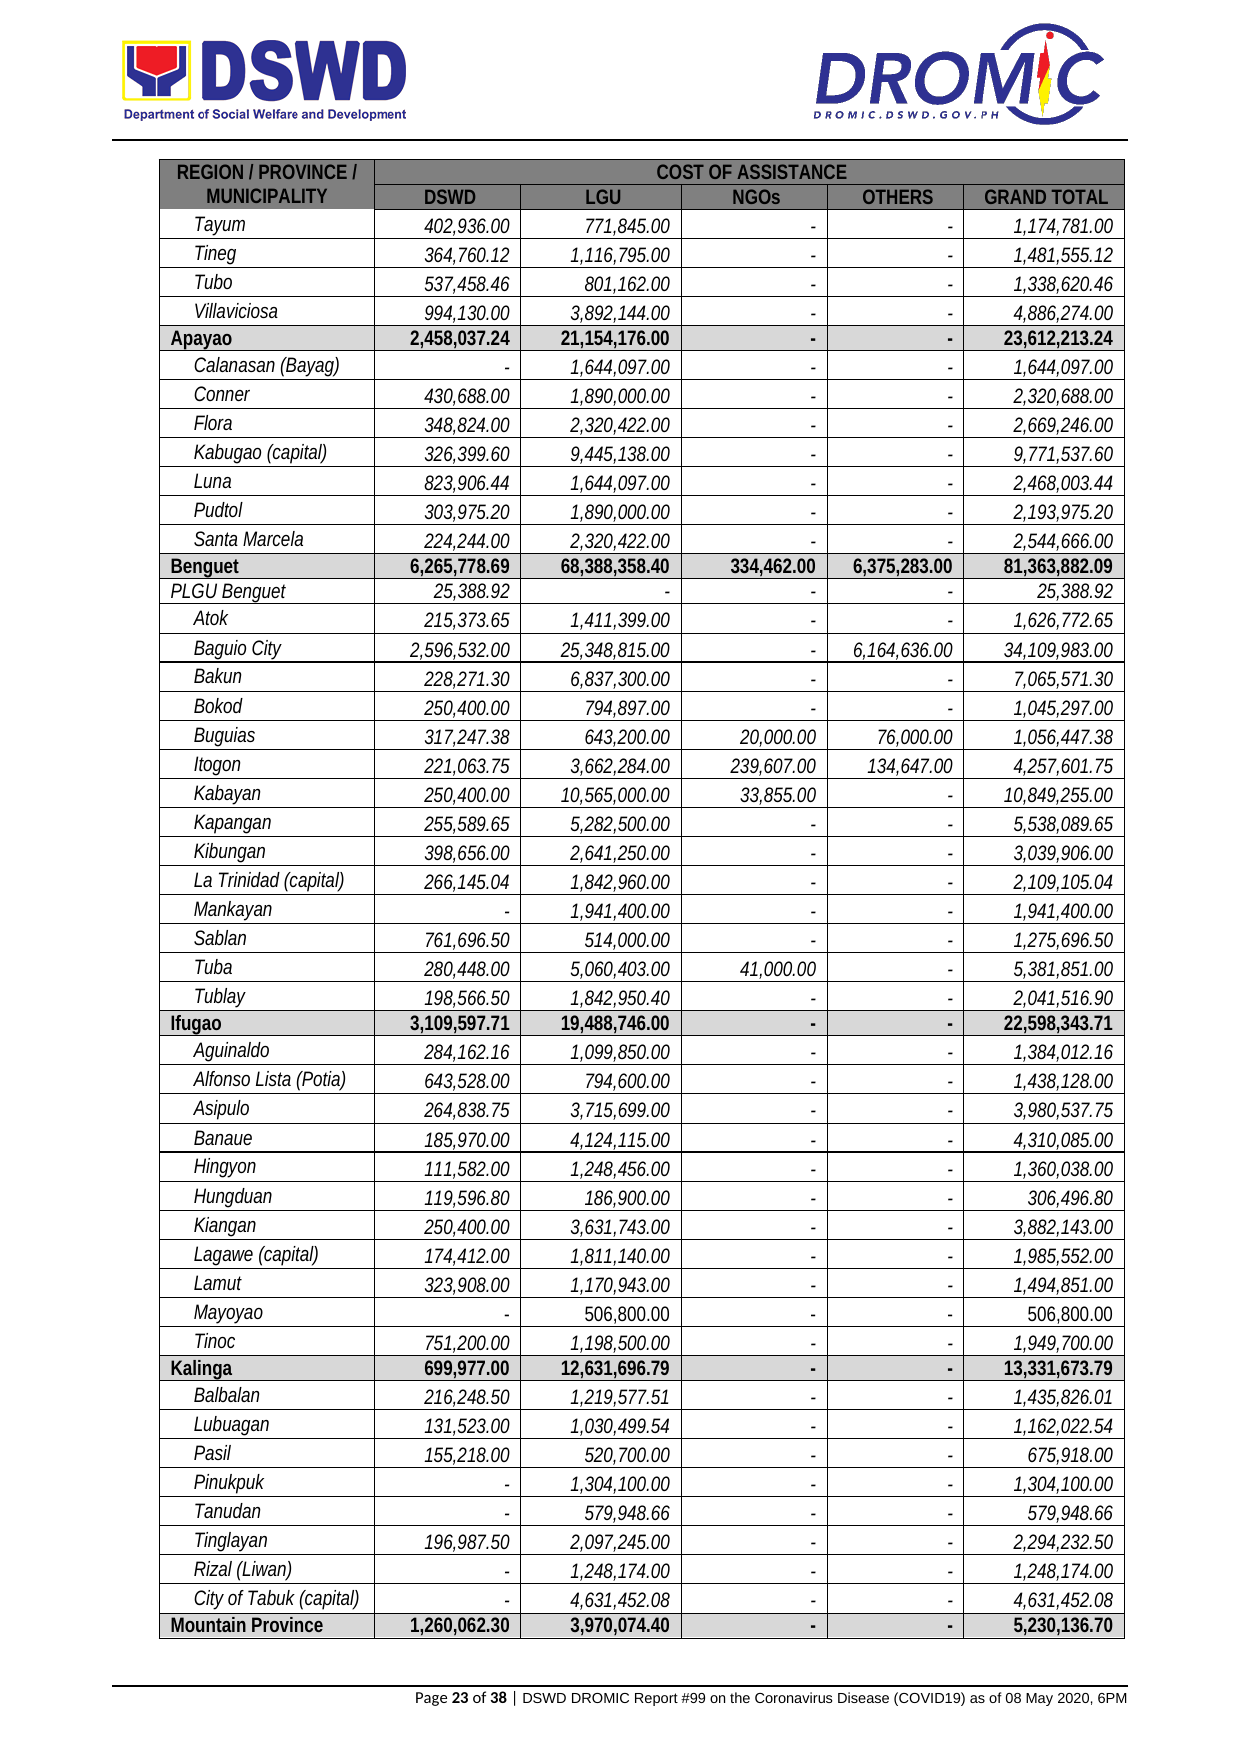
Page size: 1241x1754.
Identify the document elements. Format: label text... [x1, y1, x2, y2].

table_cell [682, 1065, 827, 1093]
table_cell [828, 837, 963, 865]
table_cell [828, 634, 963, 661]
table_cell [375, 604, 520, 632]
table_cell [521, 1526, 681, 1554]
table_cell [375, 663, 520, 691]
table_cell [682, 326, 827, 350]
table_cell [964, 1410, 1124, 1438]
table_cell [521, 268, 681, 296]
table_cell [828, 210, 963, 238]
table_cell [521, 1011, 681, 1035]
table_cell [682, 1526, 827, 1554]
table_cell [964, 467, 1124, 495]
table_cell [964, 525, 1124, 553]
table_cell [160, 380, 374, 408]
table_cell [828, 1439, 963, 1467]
table_cell DSWD [375, 185, 520, 209]
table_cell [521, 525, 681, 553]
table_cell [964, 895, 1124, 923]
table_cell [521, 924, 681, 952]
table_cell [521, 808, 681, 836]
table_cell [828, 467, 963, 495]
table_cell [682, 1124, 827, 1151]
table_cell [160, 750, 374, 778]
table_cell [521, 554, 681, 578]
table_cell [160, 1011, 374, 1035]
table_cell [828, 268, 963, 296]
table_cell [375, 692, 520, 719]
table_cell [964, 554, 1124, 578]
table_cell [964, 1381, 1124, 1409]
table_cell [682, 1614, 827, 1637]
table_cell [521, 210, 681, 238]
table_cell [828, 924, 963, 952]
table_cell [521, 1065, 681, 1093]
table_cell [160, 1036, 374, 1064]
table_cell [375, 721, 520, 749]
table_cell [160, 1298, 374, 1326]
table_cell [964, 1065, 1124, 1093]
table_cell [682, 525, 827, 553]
table_cell OTHERS [828, 185, 963, 209]
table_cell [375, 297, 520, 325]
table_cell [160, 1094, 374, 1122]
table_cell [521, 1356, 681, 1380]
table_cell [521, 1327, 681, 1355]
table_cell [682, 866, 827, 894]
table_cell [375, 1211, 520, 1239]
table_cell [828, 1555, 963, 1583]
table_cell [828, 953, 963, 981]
picture [112, 37, 417, 125]
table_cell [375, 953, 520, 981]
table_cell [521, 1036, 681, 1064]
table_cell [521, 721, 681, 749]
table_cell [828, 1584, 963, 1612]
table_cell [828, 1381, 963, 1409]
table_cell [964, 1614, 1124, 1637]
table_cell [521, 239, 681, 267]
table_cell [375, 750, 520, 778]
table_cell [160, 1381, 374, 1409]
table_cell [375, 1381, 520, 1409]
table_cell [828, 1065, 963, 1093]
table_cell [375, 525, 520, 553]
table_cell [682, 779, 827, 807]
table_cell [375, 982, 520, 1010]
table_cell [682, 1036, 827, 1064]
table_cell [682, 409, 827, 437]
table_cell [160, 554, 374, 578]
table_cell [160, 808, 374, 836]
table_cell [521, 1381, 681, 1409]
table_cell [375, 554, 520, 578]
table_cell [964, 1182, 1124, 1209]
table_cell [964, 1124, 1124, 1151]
table_cell LGU [521, 185, 681, 209]
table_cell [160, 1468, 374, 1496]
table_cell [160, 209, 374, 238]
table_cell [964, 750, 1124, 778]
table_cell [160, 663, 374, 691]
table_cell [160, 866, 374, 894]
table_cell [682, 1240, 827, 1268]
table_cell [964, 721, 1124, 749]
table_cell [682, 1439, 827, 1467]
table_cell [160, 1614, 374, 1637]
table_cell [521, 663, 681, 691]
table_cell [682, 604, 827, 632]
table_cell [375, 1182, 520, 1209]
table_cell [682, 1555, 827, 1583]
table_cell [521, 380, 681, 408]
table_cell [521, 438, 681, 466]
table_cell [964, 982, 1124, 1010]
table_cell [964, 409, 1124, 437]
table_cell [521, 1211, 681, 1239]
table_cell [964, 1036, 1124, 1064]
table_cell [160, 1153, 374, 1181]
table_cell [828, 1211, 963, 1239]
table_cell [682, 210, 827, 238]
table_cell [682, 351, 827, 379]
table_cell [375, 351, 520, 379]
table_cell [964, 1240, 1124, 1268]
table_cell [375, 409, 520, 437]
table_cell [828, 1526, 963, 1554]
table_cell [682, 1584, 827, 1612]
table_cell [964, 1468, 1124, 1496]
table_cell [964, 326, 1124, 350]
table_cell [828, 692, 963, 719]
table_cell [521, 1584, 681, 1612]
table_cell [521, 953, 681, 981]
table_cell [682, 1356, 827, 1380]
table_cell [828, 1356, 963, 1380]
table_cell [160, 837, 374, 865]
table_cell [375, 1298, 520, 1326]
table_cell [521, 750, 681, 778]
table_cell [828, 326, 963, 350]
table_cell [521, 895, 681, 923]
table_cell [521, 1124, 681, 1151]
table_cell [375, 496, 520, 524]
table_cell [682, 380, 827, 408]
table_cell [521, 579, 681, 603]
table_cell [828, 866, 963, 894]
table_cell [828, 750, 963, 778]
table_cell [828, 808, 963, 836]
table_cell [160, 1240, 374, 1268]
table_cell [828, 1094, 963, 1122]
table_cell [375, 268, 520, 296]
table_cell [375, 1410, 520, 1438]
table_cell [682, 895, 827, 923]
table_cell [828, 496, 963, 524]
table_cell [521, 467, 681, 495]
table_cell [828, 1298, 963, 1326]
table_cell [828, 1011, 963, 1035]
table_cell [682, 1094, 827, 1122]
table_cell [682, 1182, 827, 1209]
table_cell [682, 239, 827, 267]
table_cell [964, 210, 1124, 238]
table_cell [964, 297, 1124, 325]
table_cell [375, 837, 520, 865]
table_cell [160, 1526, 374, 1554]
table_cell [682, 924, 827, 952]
table_header REGION / PROVINCE / MUNICIPALITY [160, 160, 374, 209]
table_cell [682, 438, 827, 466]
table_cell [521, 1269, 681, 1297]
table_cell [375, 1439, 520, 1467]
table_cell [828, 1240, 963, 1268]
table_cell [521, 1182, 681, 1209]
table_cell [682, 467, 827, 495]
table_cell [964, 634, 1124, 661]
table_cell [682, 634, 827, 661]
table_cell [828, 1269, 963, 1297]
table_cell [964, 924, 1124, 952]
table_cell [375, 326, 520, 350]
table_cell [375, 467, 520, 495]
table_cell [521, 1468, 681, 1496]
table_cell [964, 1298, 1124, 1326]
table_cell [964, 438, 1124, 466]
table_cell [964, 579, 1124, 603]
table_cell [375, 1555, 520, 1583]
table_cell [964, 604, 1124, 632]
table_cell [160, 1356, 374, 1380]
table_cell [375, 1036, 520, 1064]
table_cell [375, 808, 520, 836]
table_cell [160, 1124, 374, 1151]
table_cell NGOs [682, 185, 827, 209]
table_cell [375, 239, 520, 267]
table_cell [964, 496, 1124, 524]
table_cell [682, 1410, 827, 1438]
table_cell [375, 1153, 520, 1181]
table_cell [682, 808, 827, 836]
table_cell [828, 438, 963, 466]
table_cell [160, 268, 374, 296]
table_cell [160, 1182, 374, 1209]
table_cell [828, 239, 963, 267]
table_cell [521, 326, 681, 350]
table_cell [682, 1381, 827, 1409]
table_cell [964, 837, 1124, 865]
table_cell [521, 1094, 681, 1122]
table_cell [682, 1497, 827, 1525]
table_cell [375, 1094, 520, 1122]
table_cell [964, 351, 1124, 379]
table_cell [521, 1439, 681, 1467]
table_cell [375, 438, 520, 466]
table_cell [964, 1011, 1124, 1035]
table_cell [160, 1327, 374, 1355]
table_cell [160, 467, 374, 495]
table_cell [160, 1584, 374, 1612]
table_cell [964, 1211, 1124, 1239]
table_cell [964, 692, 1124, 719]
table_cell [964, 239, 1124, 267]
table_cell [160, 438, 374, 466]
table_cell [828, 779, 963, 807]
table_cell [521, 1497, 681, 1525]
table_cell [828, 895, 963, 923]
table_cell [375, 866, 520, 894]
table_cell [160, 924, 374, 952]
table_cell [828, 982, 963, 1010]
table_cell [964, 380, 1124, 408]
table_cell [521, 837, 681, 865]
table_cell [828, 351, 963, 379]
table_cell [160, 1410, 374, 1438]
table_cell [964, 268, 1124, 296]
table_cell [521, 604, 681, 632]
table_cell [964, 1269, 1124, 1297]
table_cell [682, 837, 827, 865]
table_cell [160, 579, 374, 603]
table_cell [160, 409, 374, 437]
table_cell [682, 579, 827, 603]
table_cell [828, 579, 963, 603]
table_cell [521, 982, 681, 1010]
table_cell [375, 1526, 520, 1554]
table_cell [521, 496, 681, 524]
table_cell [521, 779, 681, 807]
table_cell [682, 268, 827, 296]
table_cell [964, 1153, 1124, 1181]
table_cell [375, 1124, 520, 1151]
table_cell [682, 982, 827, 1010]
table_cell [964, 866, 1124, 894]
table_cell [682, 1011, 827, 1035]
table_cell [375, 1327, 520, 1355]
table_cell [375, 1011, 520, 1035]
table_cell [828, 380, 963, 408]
table_cell GRAND TOTAL [964, 185, 1124, 209]
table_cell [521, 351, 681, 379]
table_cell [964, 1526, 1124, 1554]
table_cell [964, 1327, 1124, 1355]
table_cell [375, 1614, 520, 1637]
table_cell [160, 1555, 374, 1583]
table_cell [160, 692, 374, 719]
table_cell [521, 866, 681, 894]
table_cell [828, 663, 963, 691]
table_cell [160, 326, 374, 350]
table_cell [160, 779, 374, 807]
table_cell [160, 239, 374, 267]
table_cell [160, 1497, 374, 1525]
table_header COST OF ASSISTANCE [375, 160, 1124, 184]
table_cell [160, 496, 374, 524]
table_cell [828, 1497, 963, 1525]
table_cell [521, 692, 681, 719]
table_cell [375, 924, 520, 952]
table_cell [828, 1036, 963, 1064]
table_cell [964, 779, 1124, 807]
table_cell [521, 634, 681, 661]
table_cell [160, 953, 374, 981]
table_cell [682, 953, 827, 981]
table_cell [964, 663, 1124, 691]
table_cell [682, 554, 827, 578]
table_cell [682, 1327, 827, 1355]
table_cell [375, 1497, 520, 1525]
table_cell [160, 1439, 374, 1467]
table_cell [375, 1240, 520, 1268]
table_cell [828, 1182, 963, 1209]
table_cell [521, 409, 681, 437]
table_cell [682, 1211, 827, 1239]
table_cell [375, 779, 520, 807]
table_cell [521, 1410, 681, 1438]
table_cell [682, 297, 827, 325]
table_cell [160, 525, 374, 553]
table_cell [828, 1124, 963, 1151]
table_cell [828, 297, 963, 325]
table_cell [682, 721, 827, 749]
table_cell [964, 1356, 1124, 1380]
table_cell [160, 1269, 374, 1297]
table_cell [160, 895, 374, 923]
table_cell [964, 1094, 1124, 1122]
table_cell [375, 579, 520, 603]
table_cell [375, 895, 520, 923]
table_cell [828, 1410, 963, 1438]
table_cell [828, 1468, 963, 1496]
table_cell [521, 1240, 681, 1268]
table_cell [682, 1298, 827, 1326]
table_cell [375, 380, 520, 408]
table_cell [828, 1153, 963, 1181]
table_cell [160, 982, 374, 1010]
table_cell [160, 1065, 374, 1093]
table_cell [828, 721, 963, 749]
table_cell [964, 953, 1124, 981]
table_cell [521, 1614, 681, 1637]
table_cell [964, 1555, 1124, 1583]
picture [781, 23, 1133, 125]
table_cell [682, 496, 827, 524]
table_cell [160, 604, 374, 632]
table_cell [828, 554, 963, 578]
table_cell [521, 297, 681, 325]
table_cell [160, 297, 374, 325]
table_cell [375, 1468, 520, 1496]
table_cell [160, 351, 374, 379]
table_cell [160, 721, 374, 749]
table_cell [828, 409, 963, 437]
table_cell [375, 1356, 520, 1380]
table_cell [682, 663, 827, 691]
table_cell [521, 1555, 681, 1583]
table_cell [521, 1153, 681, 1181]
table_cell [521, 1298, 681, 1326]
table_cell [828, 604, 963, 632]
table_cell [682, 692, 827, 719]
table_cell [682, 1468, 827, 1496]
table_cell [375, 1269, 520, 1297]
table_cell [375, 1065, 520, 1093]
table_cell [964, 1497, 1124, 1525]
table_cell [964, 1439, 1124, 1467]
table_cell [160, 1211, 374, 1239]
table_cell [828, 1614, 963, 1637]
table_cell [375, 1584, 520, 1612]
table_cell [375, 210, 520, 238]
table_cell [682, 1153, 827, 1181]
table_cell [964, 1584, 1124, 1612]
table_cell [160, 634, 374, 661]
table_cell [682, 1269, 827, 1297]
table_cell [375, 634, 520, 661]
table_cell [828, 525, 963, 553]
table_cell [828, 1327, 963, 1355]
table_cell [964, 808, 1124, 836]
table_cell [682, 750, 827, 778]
